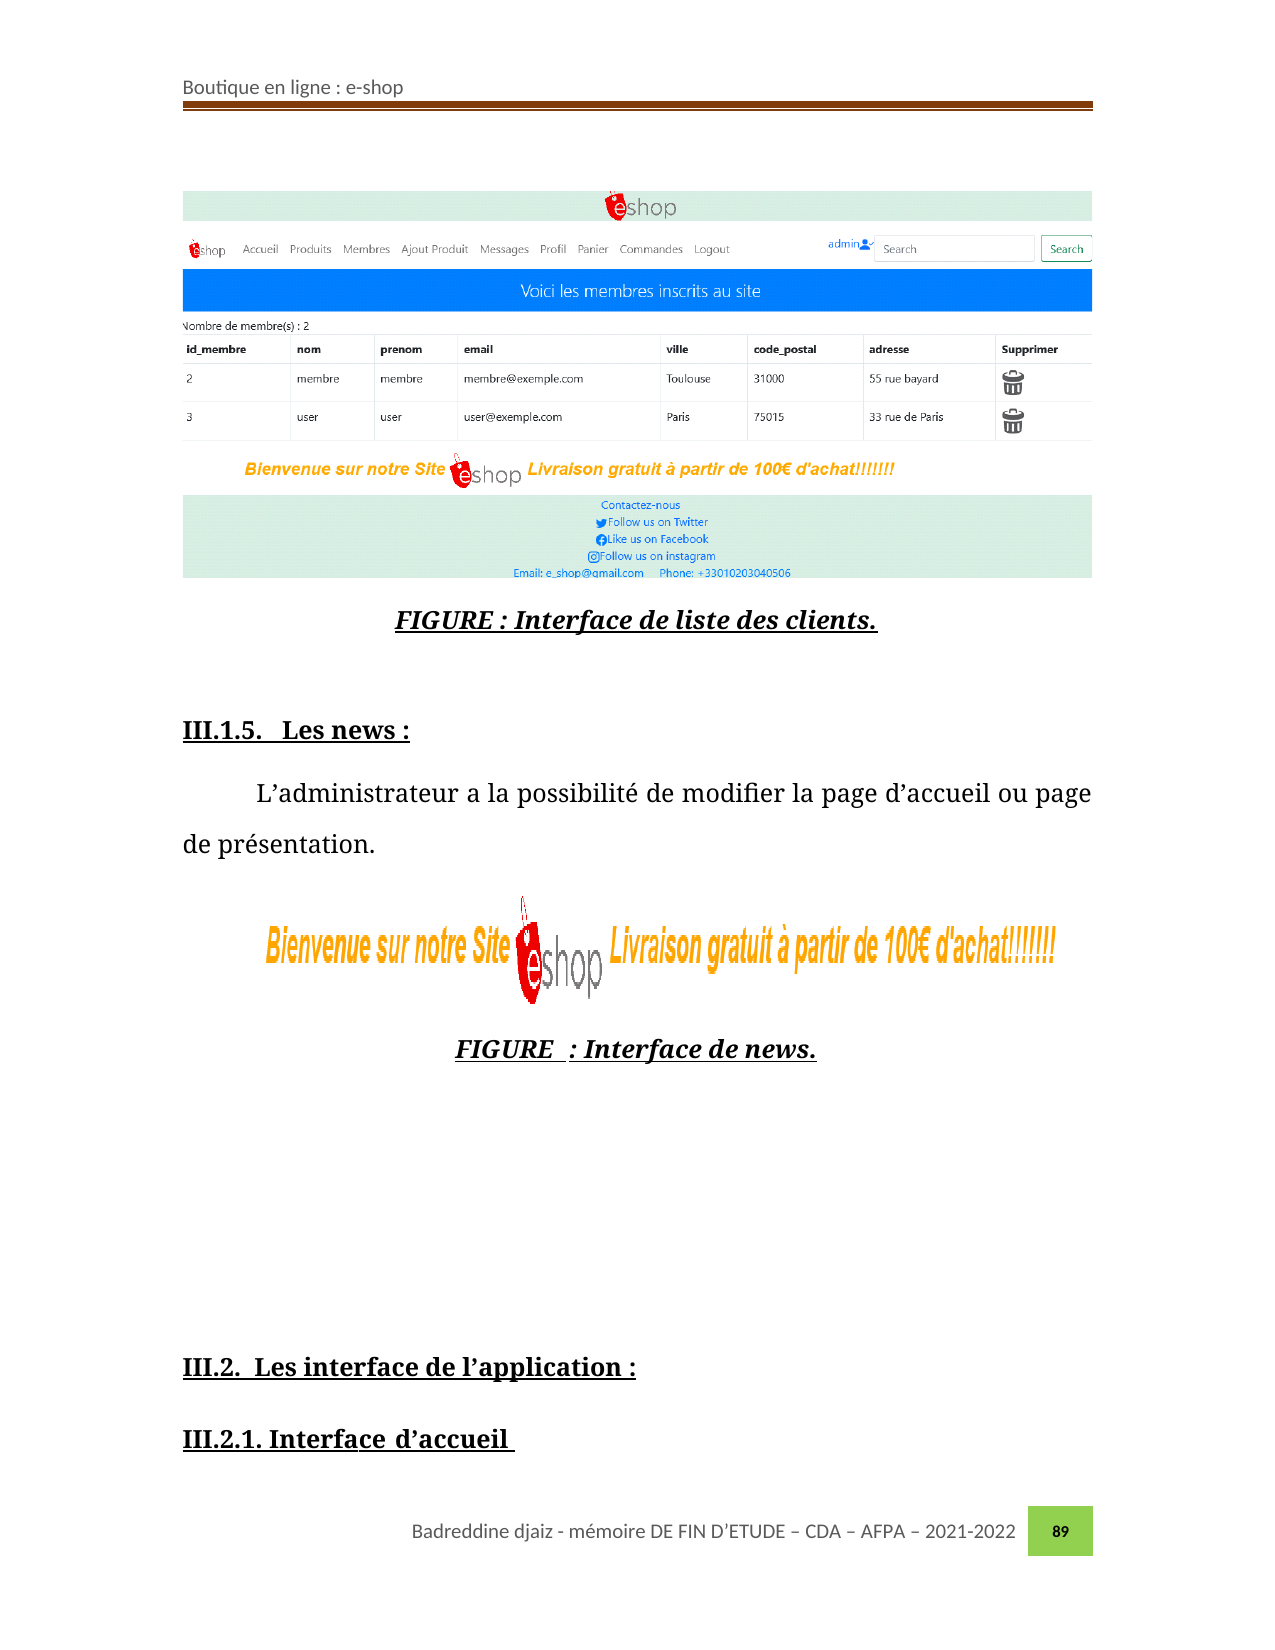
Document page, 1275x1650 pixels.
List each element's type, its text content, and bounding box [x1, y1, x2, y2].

picture [182, 890, 1093, 1015]
text L’administrateur a la possibilité de modifier la page d’accueil ou page de présentation. [182, 776, 1093, 861]
text FIGURE : Interface de news. [182, 1015, 1093, 1066]
text III.1.5. Les news : [182, 713, 1093, 747]
picture [182, 191, 1093, 578]
text III.2. Les interface de l’application : [182, 1349, 1093, 1383]
text III.2.1. Interface d’accueil [182, 1421, 1093, 1455]
text FIGURE : Interface de liste des clients. [182, 602, 1093, 637]
